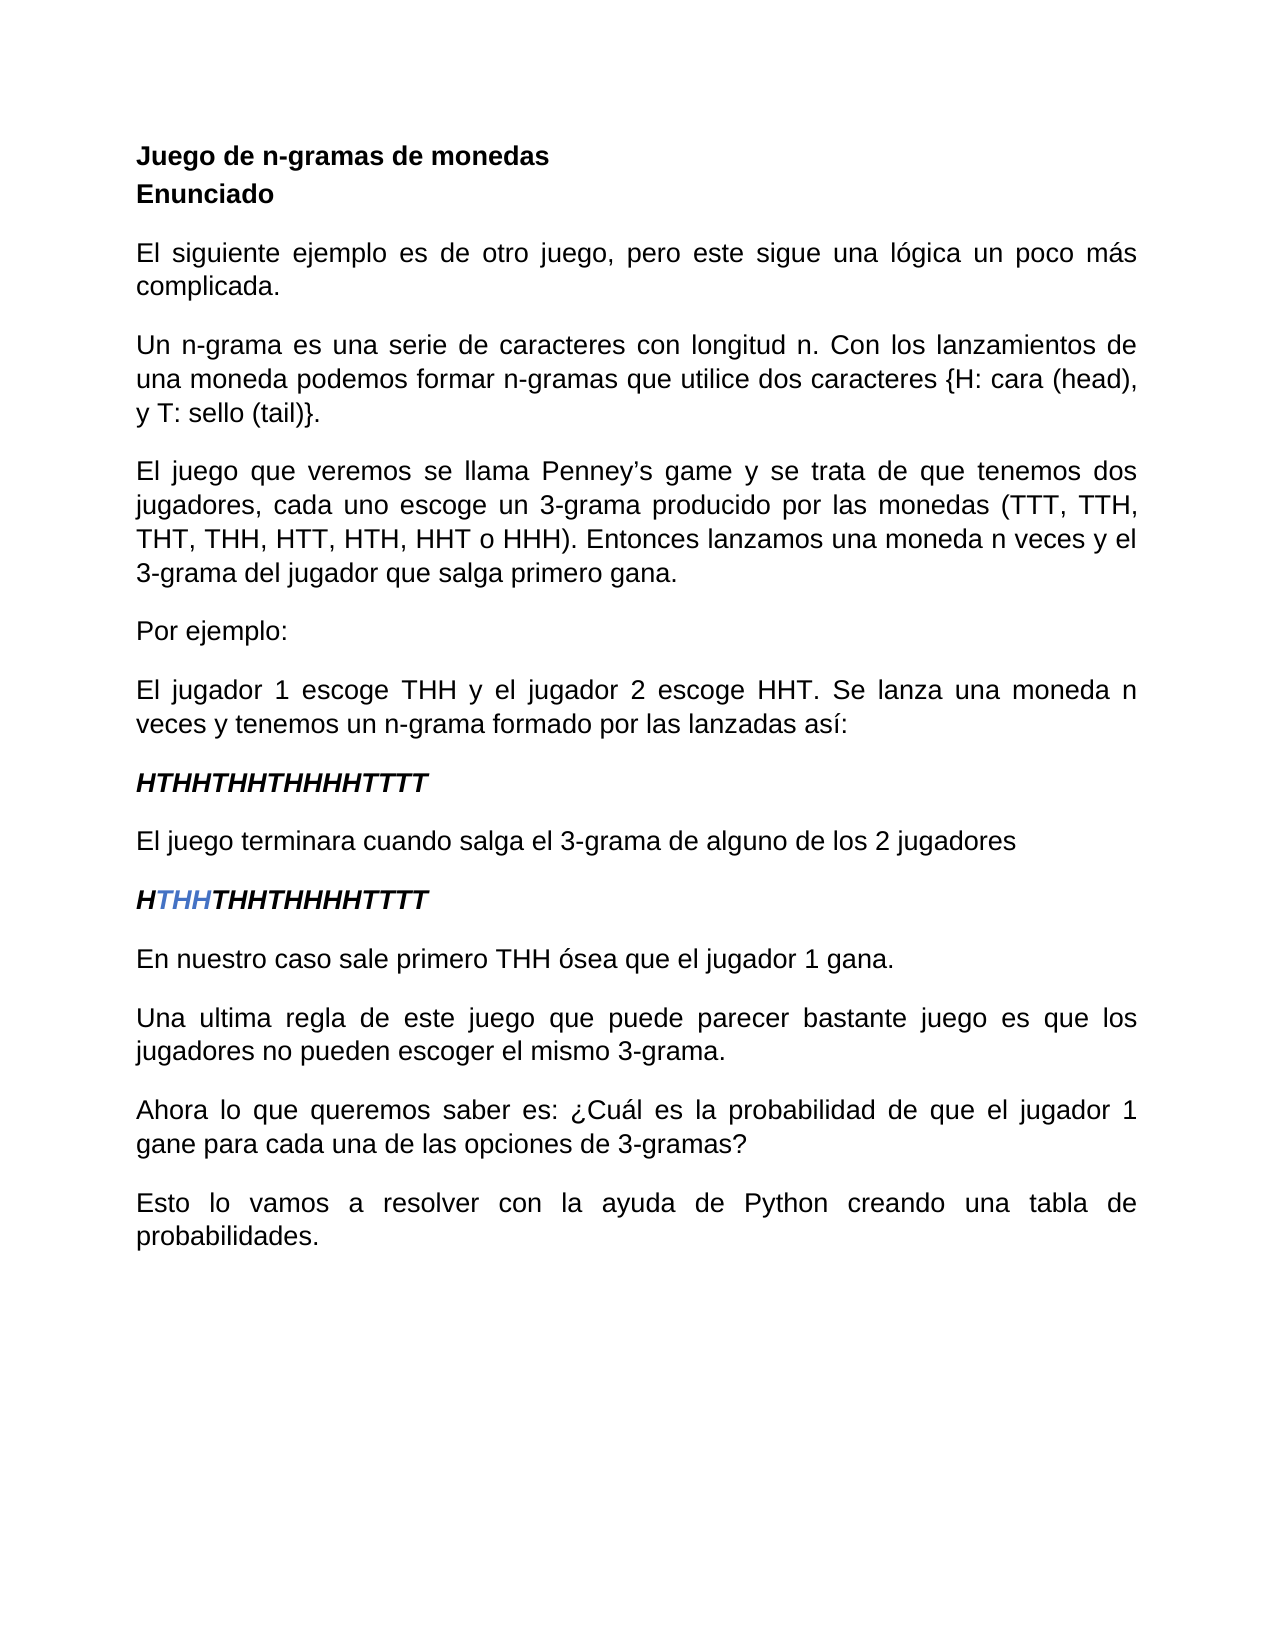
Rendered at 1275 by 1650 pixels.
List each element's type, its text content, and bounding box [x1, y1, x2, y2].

text Esto lo vamos a resolver con la ayuda de Python creando una tabla de probabilidades. [136, 1187, 1139, 1252]
subtitle Enunciado [136, 178, 1139, 209]
text El juego que veremos se llama Penney’s game y se trata de que tenemos dos jugadores, cada uno escoge un 3-grama producido por las monedas (TTT, TTH, THT, THH, HTT, HTH, HHT o HHH). Entonces lanzamos una moneda n veces y el 3-grama del jugador que salga primero gana. [136, 455, 1139, 588]
text Por ejemplo: [136, 615, 1139, 647]
text HTHHTHHTHHHHTTTT [136, 884, 1139, 915]
text El siguiente ejemplo es de otro juego, pero este sigue una lógica un poco más complicada. [136, 237, 1139, 302]
text Una ultima regla de este juego que puede parecer bastante juego es que los jugadores no pueden escoger el mismo 3-grama. [136, 1002, 1139, 1067]
text El juego terminara cuando salga el 3-grama de alguno de los 2 jugadores [136, 825, 1139, 857]
text Un n-grama es una serie de caracteres con longitud n. Con los lanzamientos de una moneda podemos formar n-gramas que utilice dos caracteres {H: cara (head), y T: sello (tail)}. [136, 329, 1139, 428]
subtitle Juego de n-gramas de monedas [136, 140, 1139, 171]
text HTHHTHHTHHHHTTTT [136, 767, 1139, 798]
text En nuestro caso sale primero THH ósea que el jugador 1 gana. [136, 943, 1139, 974]
text El jugador 1 escoge THH y el jugador 2 escoge HHT. Se lanza una moneda n veces y tenemos un n-grama formado por las lanzadas así: [136, 674, 1139, 739]
text Ahora lo que queremos saber es: ¿Cuál es la probabilidad de que el jugador 1 gane para cada una de las opciones de 3-gramas? [136, 1094, 1139, 1159]
